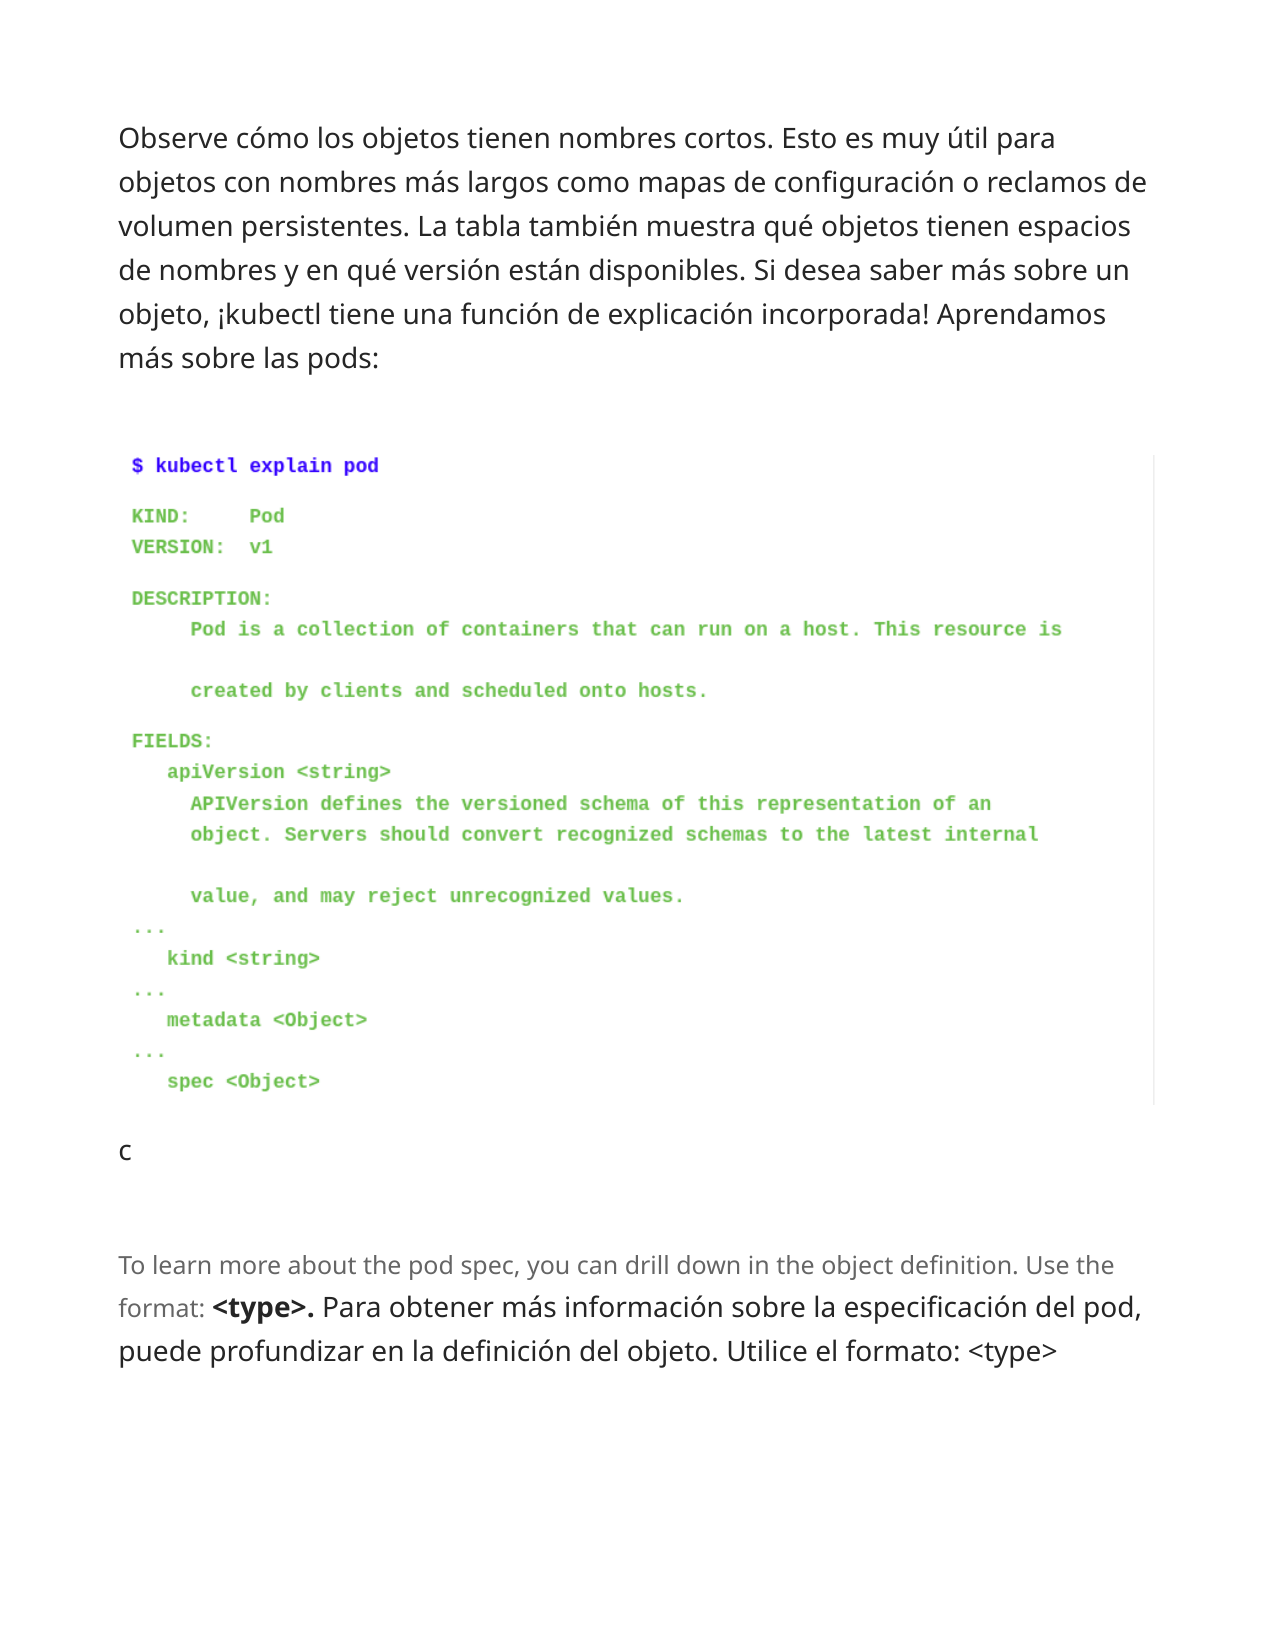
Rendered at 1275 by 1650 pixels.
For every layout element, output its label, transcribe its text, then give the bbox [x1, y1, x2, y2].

text Observe cómo los objetos tienen nombres cortos. Esto es muy útil para objetos con nombres más largos como mapas de configuración o reclamos de volumen persistentes. La tabla también muestra qué objetos tienen espacios de nombres y en qué versión están disponibles. Si desea saber más sobre un objeto, ¡kubectl tiene una función de explicación incorporada! Aprendamos más sobre las pods: [118, 118, 1157, 377]
text c [118, 1105, 1157, 1169]
picture [118, 455, 1157, 1105]
text To learn more about the pod spec, you can drill down in the object definition. Use the format: <type>. Para obtener más información sobre la especificación del pod, puede profundizar en la definición del objeto. Utilice el formato: <type> [118, 1248, 1157, 1370]
